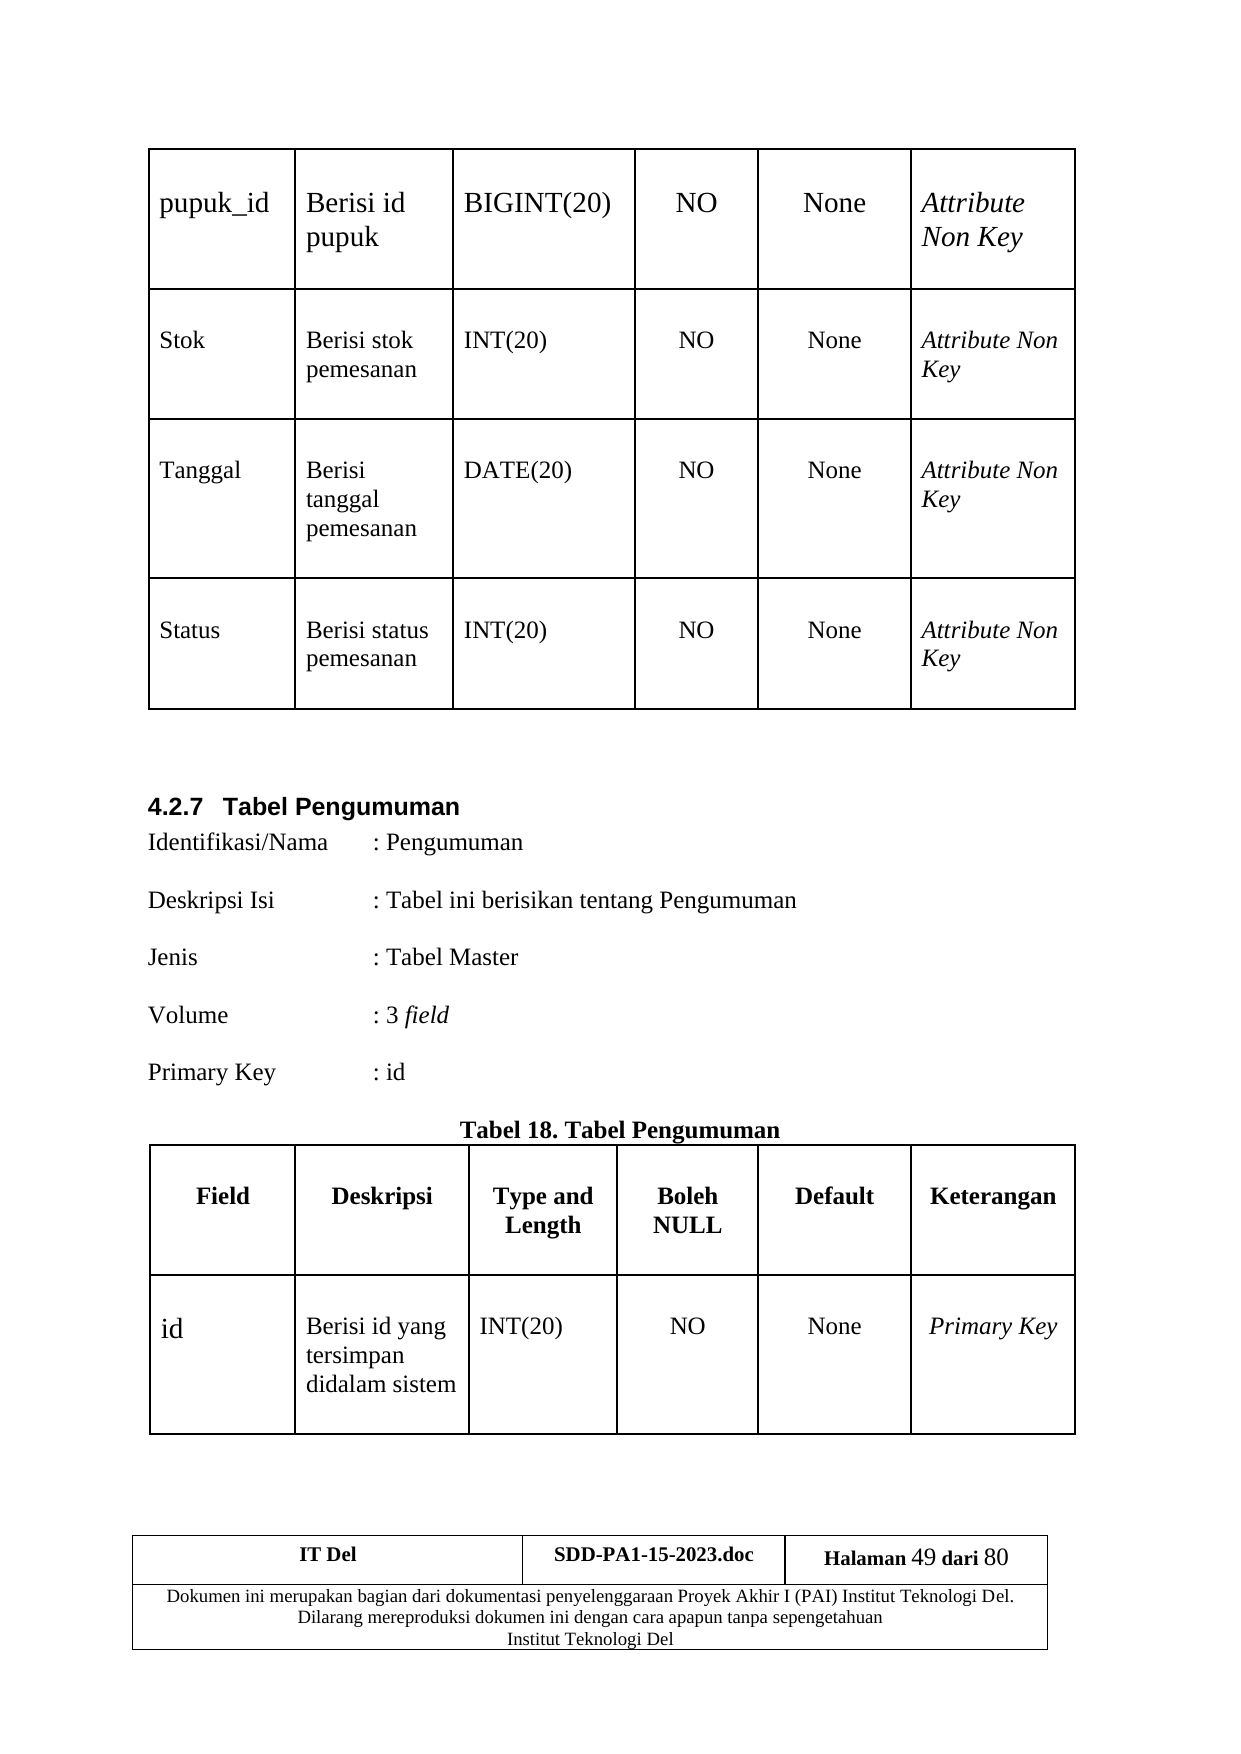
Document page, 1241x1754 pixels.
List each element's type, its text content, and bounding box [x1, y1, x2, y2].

text Deskripsi Isi : Tabel ini berisikan tentang Pengumuman [148, 885, 1092, 913]
table_cell DATE(20) [454, 420, 634, 577]
table_header Boleh NULL [618, 1146, 757, 1274]
table_cell Attribute Non Key [912, 579, 1074, 708]
subtitle Tabel Pengumuman [148, 792, 1092, 821]
table_header Default [759, 1146, 910, 1274]
table_cell NO [636, 579, 757, 708]
text Jenis : Tabel Master [148, 942, 1092, 971]
table_cell NO [636, 420, 757, 577]
table_cell Primary Key [912, 1276, 1074, 1433]
table_cell INT(20) [454, 290, 634, 418]
table_cell BIGINT(20) [454, 150, 634, 288]
table_cell NO [636, 150, 757, 288]
text Volume : 3 field [148, 1000, 1092, 1028]
table_cell Stok [150, 290, 294, 418]
table_cell Tanggal [150, 420, 294, 577]
text Tabel 18. Tabel Pengumuman [148, 1115, 1092, 1143]
table_cell None [759, 579, 910, 708]
table_cell pupuk_id [150, 150, 294, 288]
table_header Deskripsi [296, 1146, 468, 1274]
text Identifikasi/Nama : Pengumuman [148, 827, 1092, 856]
table_cell Berisi stok pemesanan [296, 290, 452, 418]
table_header Keterangan [912, 1146, 1074, 1274]
table_cell id [151, 1276, 294, 1433]
table_cell Attribute Non Key [912, 290, 1074, 418]
table_cell None [759, 150, 910, 288]
table_cell Berisi id pupuk [296, 150, 452, 288]
table_cell Berisi id yang tersimpan didalam sistem [296, 1276, 468, 1433]
table_cell Attribute Non Key [912, 420, 1074, 577]
table_header Type and Length [470, 1146, 616, 1274]
table_cell None [759, 290, 910, 418]
table_cell INT(20) [454, 579, 634, 708]
table_cell NO [618, 1276, 757, 1433]
table_cell Status [150, 579, 294, 708]
table_cell Berisi status pemesanan [296, 579, 452, 708]
table_cell NO [636, 290, 757, 418]
table_header Field [151, 1146, 294, 1274]
table_cell None [759, 1276, 910, 1433]
table_cell Attribute Non Key [912, 150, 1074, 288]
text Primary Key : id [148, 1057, 1092, 1086]
table_cell Berisi tanggal pemesanan [296, 420, 452, 577]
table_cell None [759, 420, 910, 577]
table_cell INT(20) [470, 1276, 616, 1433]
